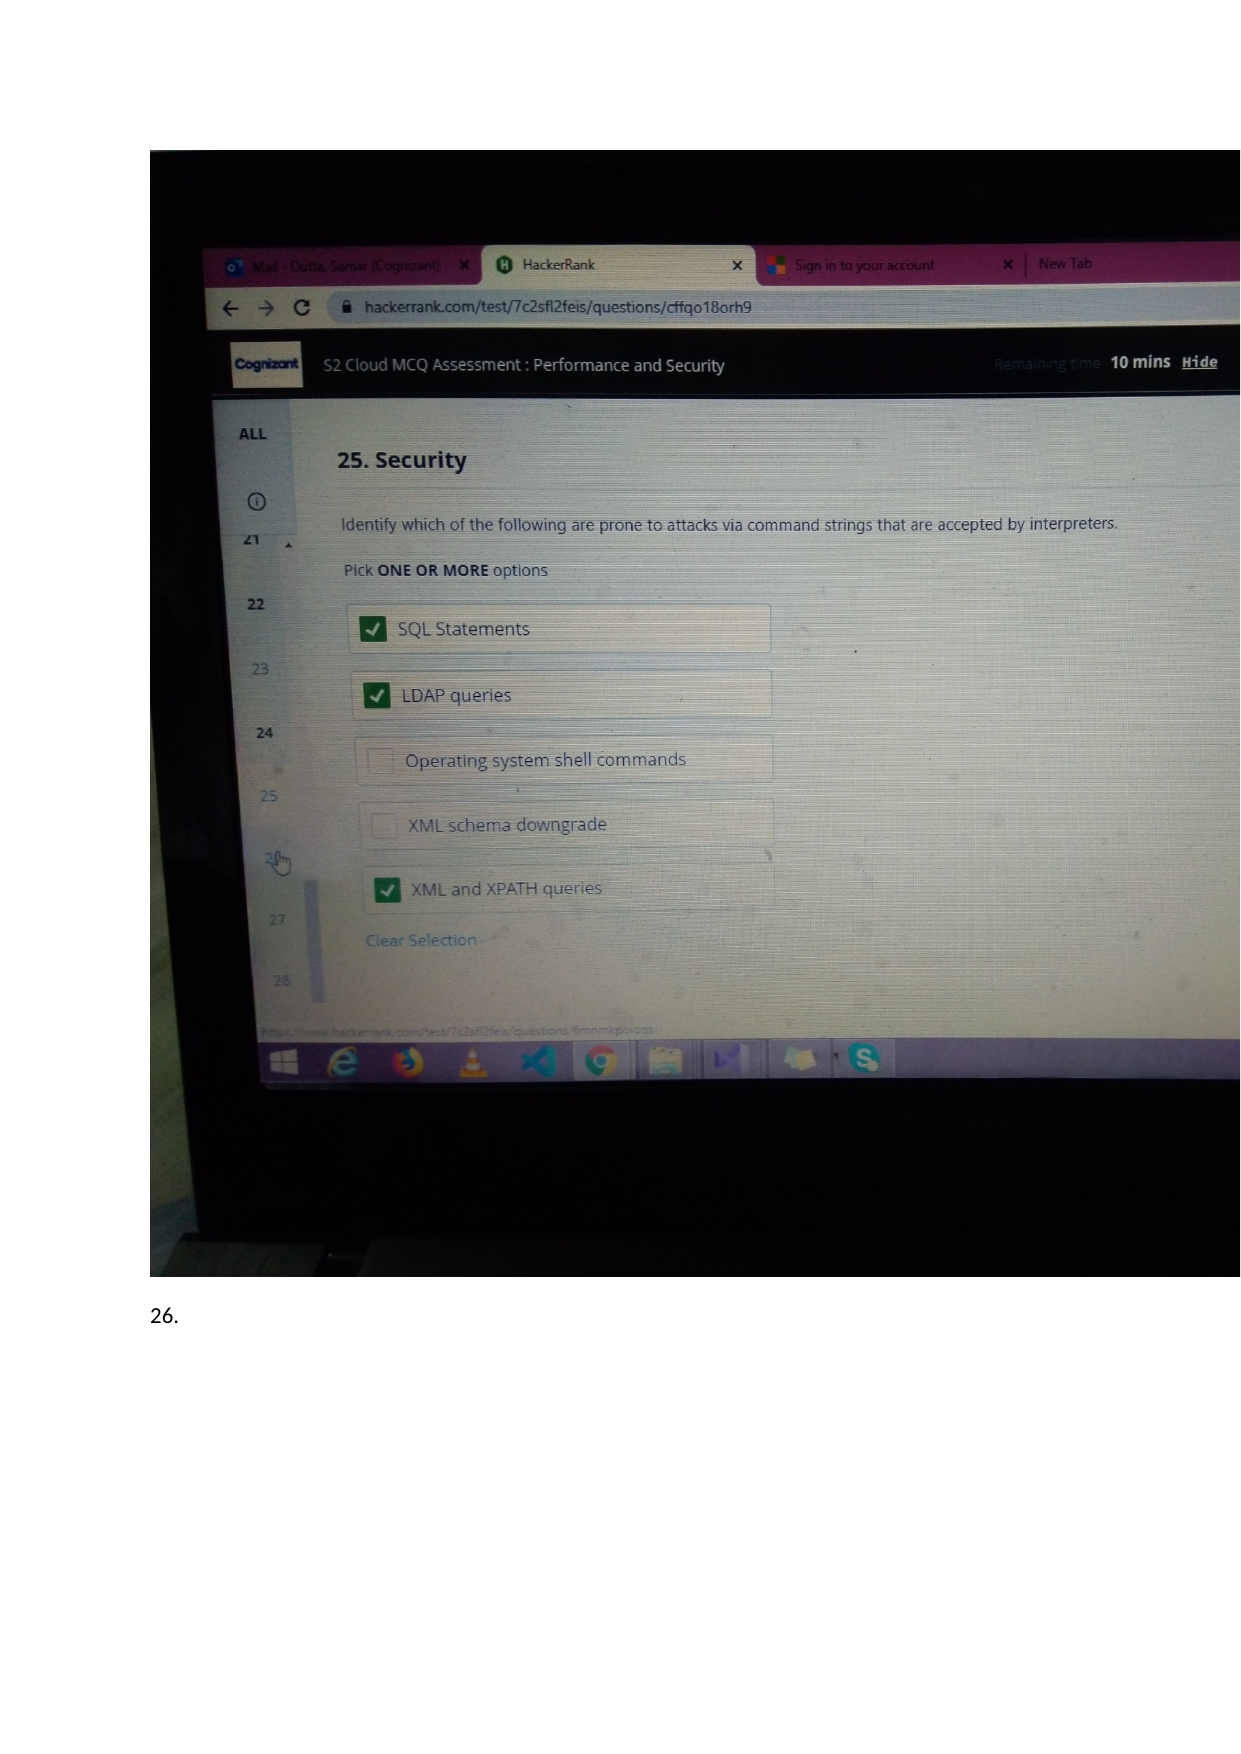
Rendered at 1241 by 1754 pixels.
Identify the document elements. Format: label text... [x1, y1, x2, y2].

picture [150, 150, 1241, 1277]
text 26. [150, 1302, 1090, 1329]
